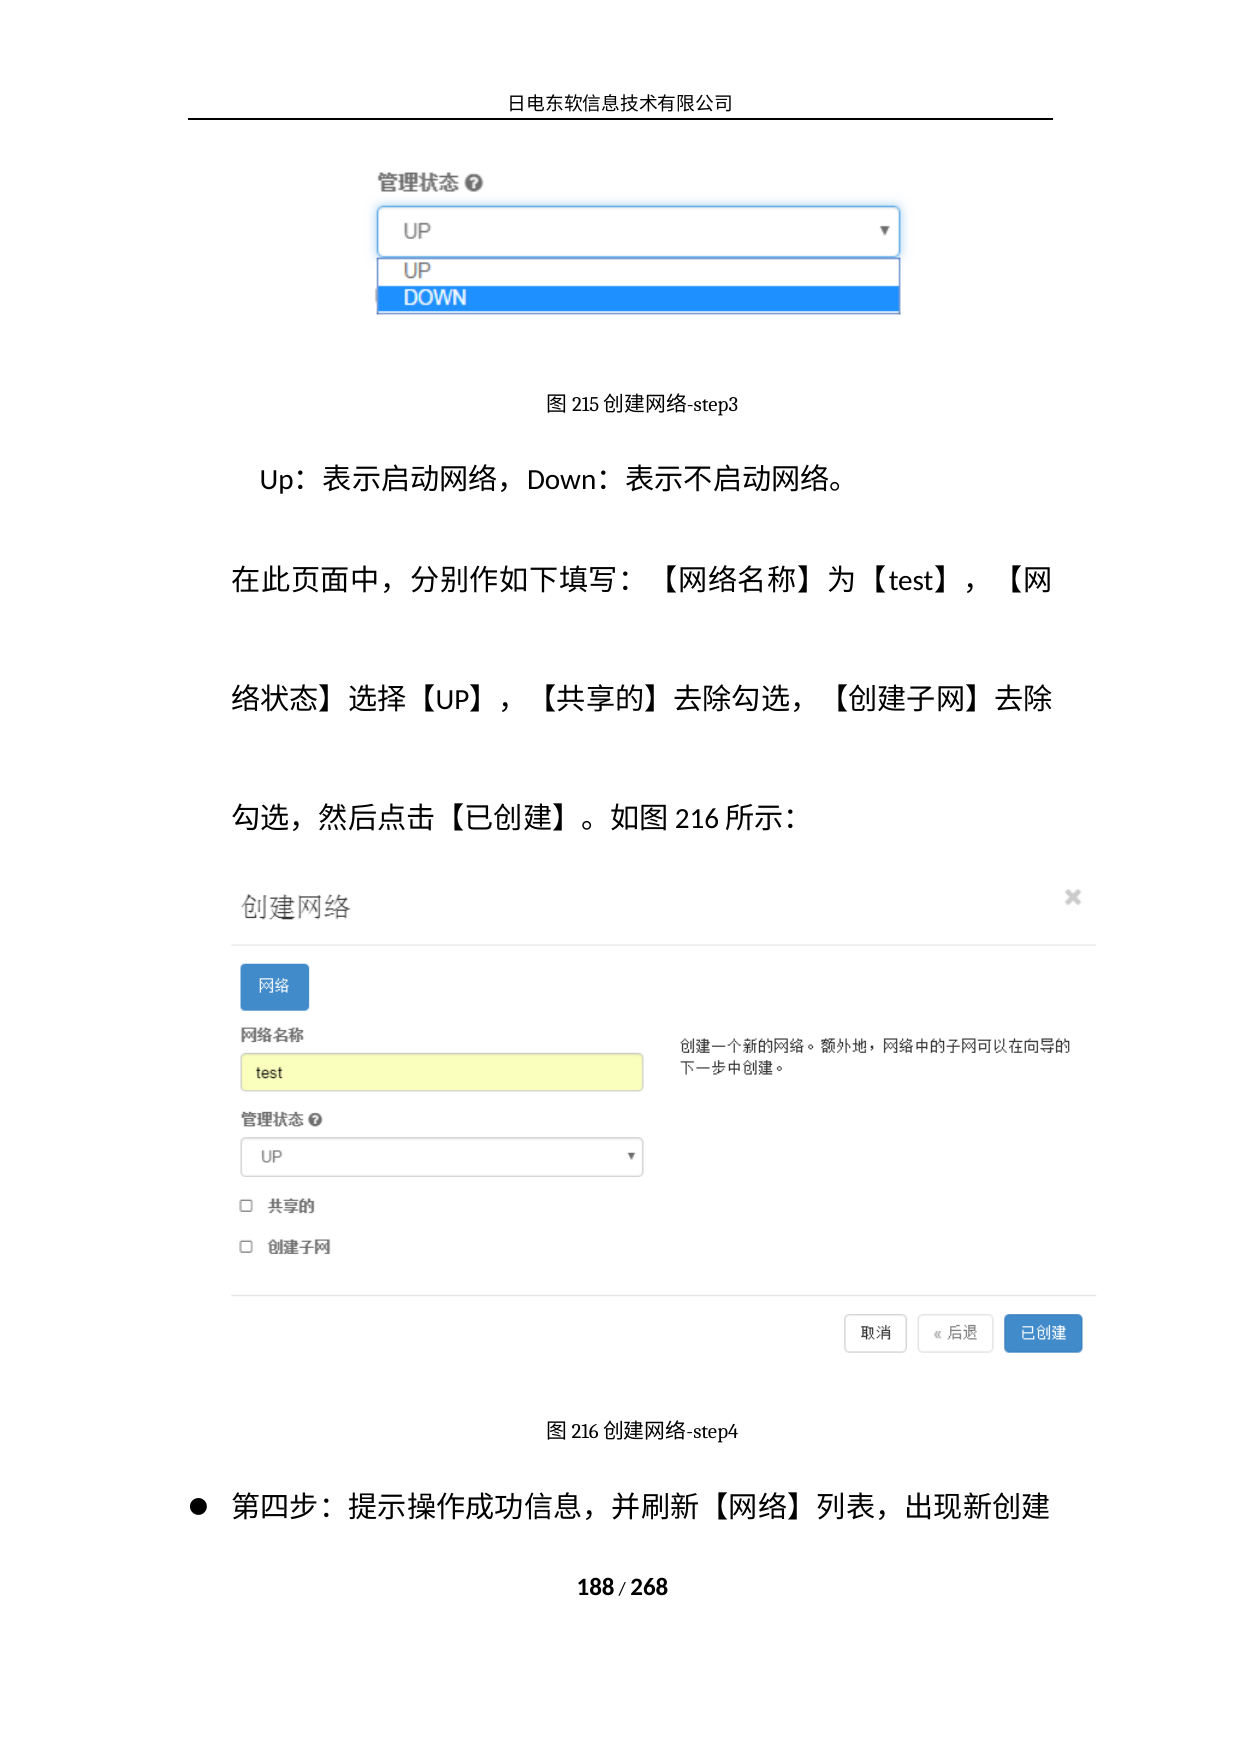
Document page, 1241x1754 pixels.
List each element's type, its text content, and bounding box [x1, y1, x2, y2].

list 在此页面中，分别作如下填写：【网络名称】为【test】，【网络状态】选择【UP】，【共享的】去除勾选，【创建子网】去除勾选，然后点击【已创建】。如图216所示： [231, 538, 1053, 855]
picture [363, 166, 921, 332]
text 图 216创建网络-step4 [231, 1410, 1053, 1450]
text 图 215创建网络-step3 [231, 382, 1053, 422]
list Up：表示启动网络，Down：表示不启动网络。 [231, 437, 1053, 516]
picture [231, 876, 1097, 1360]
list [187, 1465, 1053, 1544]
